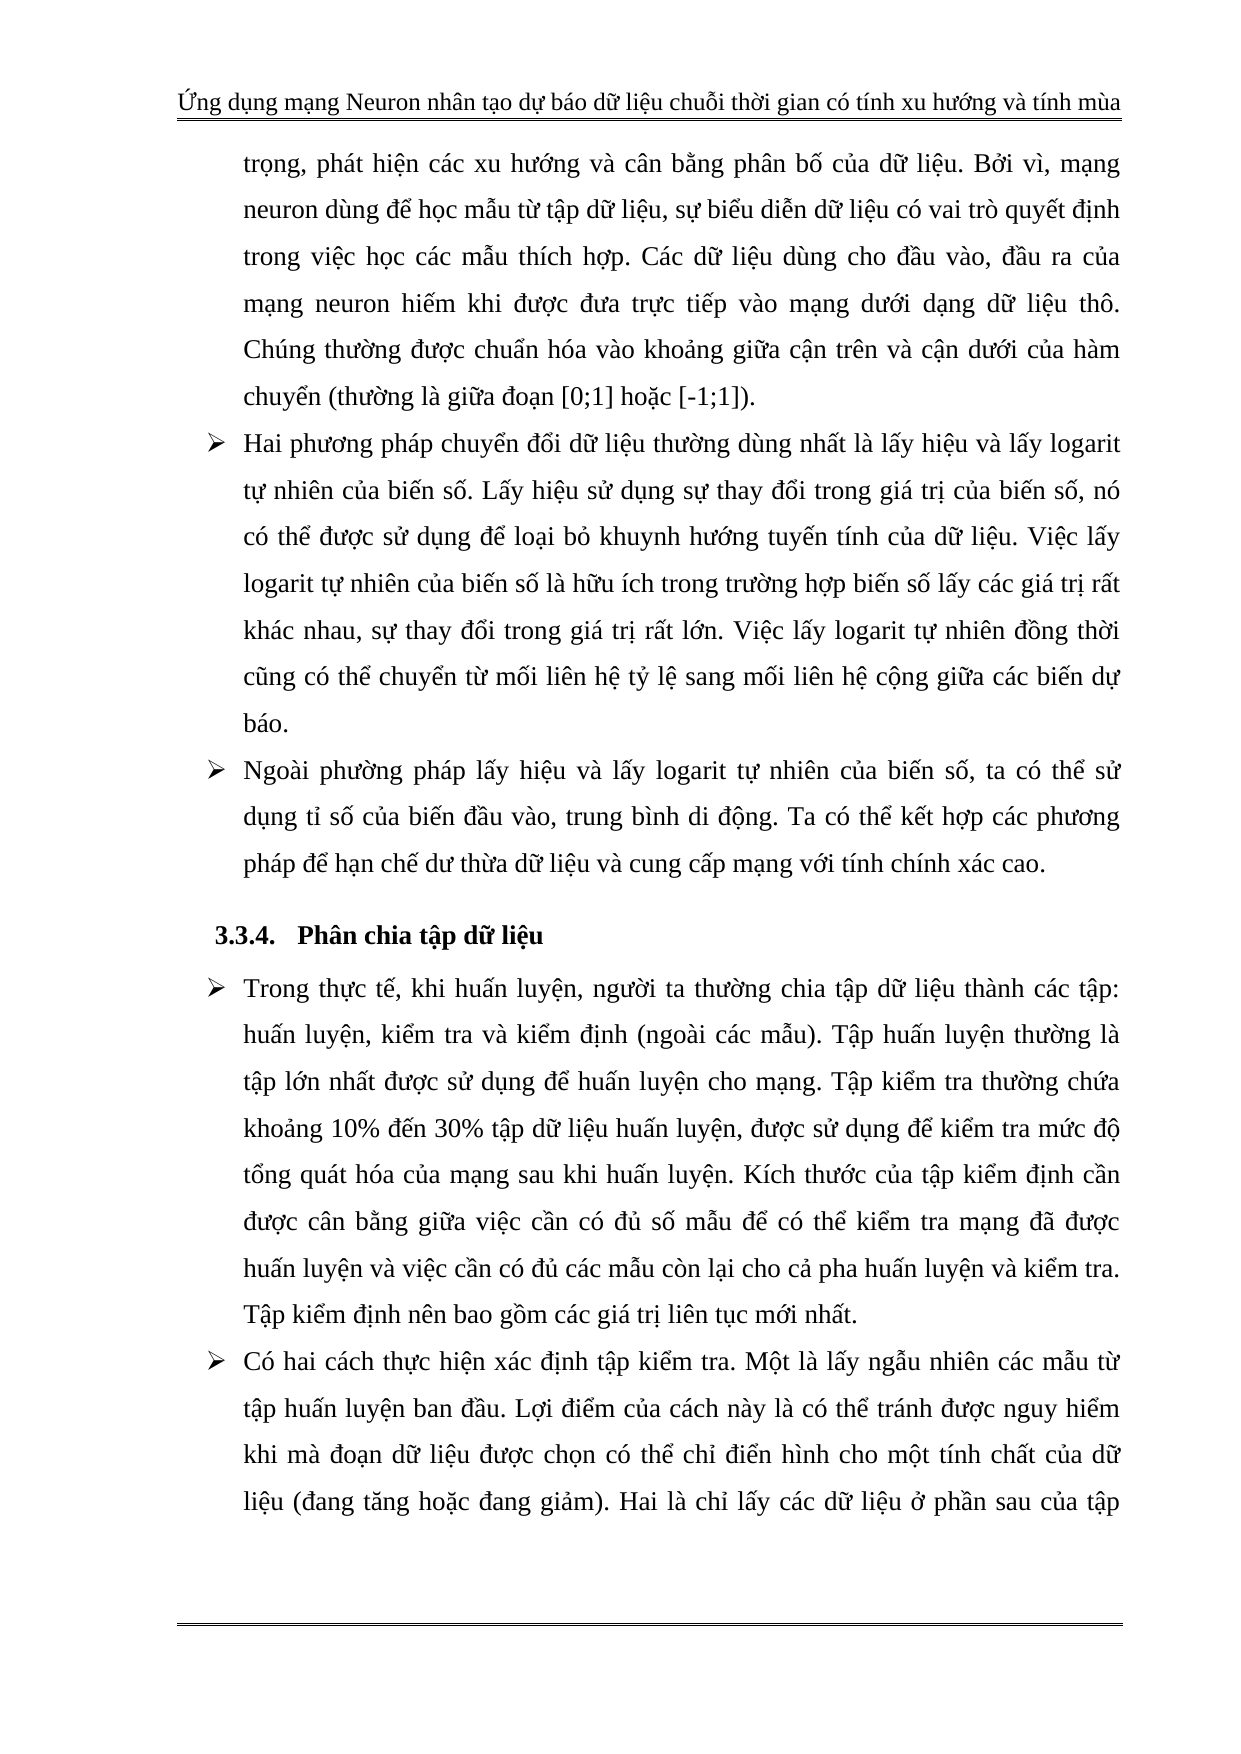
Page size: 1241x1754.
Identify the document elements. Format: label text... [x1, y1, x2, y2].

list Trong thực tế, khi huấn luyện, người ta thường chia tập dữ liệu thành các tập: huấn luyện, kiểm tra và kiểm định (ngoài các mẫu). Tập huấn luyện thường là tập lớn nhất được sử dụng để huấn luyện cho mạng. Tập kiểm tra thường chứa khoảng 10% đến 30% tập dữ liệu huấn luyện, được sử dụng để kiểm tra mức độ tổng quát hóa của mạng sau khi huấn luyện. Kích thước của tập kiểm định cần được cân bằng giữa việc cần có đủ số mẫu để có thể kiểm tra mạng đã được huấn luyện và việc cần có đủ các mẫu còn lại cho cả pha huấn luyện và kiểm tra. Tập kiểm định nên bao gồm các giá trị liên tục mới nhất. [206, 972, 1122, 1330]
list Hai phương pháp chuyển đổi dữ liệu thường dùng nhất là lấy hiệu và lấy logarit tự nhiên của biến số. Lấy hiệu sử dụng sự thay đổi trong giá trị của biến số, nó có thể được sử dụng để loại bỏ khuynh hướng tuyến tính của dữ liệu. Việc lấy logarit tự nhiên của biến số là hữu ích trong trường hợp biến số lấy các giá trị rất khác nhau, sự thay đổi trong giá trị rất lớn. Việc lấy logarit tự nhiên đồng thời cũng có thể chuyển từ mối liên hệ tỷ lệ sang mối liên hệ cộng giữa các biến dự báo. [206, 427, 1122, 738]
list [206, 147, 1122, 411]
list Ngoài phường pháp lấy hiệu và lấy logarit tự nhiên của biến số, ta có thể sử dụng tỉ số của biến đầu vào, trung bình di động. Ta có thể kết hợp các phương pháp để hạn chế dư thừa dữ liệu và cung cấp mạng với tính chính xác cao. [206, 754, 1122, 878]
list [206, 1345, 1122, 1516]
subtitle Phân chia tập dữ liệu [214, 919, 1122, 950]
